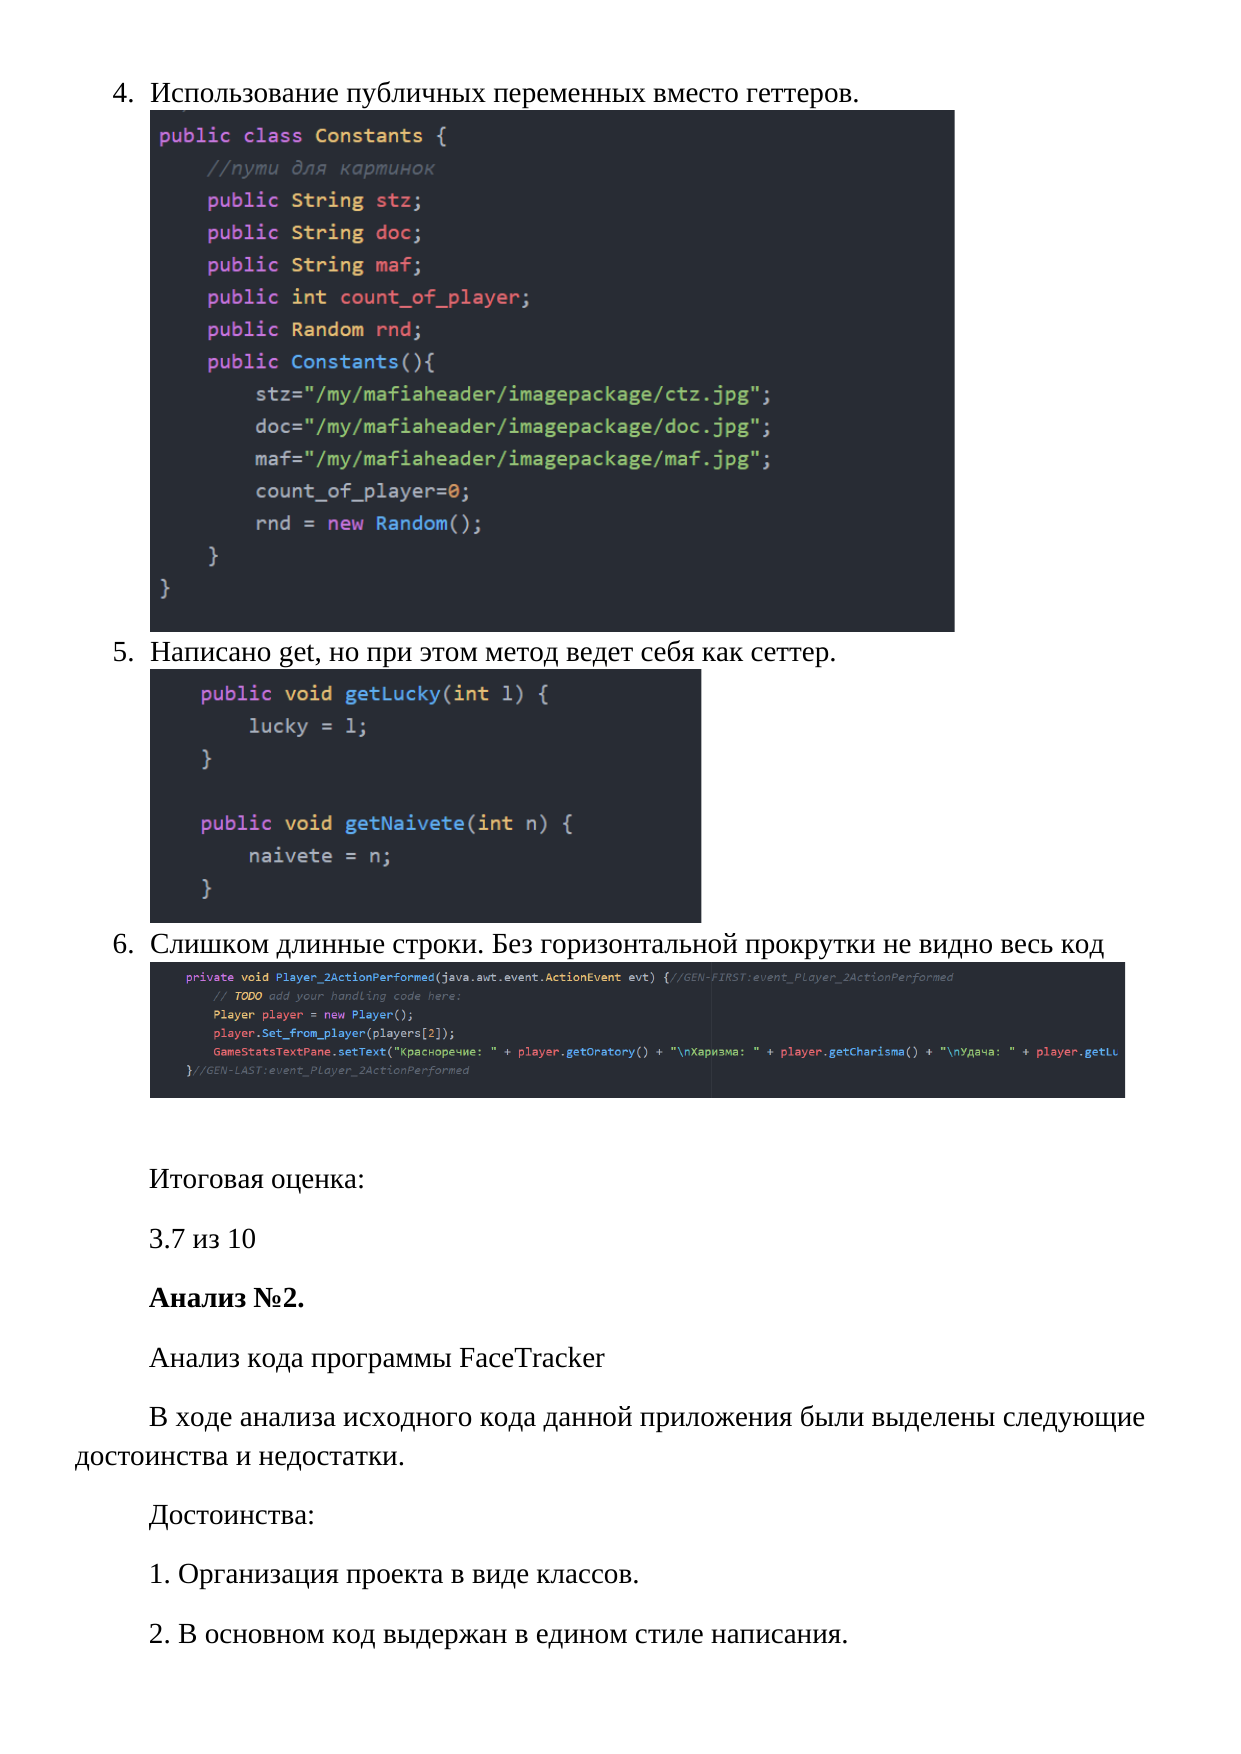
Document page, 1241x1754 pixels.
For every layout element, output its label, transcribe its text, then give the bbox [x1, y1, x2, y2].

text В ходе анализа исходного кода данной приложения были выделены следующие достоинства и недостатки. [75, 1399, 1165, 1471]
picture [150, 962, 1125, 1098]
text Анализ №2. [75, 1280, 1165, 1314]
text 2. В основном код выдержан в едином стиле написания. [75, 1616, 1165, 1649]
picture [150, 110, 955, 632]
text Достоинства: [75, 1497, 1165, 1531]
list Слишком длинные строки. Без горизонтальной прокрутки не видно весь код [112, 927, 1165, 960]
text Итоговая оценка: [75, 1162, 1165, 1195]
picture [150, 669, 702, 923]
text 3.7 из 10 [75, 1221, 1165, 1254]
text 1. Организация проекта в виде классов. [75, 1556, 1165, 1590]
text Анализ кода программы FaceTracker [75, 1340, 1165, 1373]
list Написано get, но при этом метод ведет себя как сеттер. [112, 634, 1165, 667]
